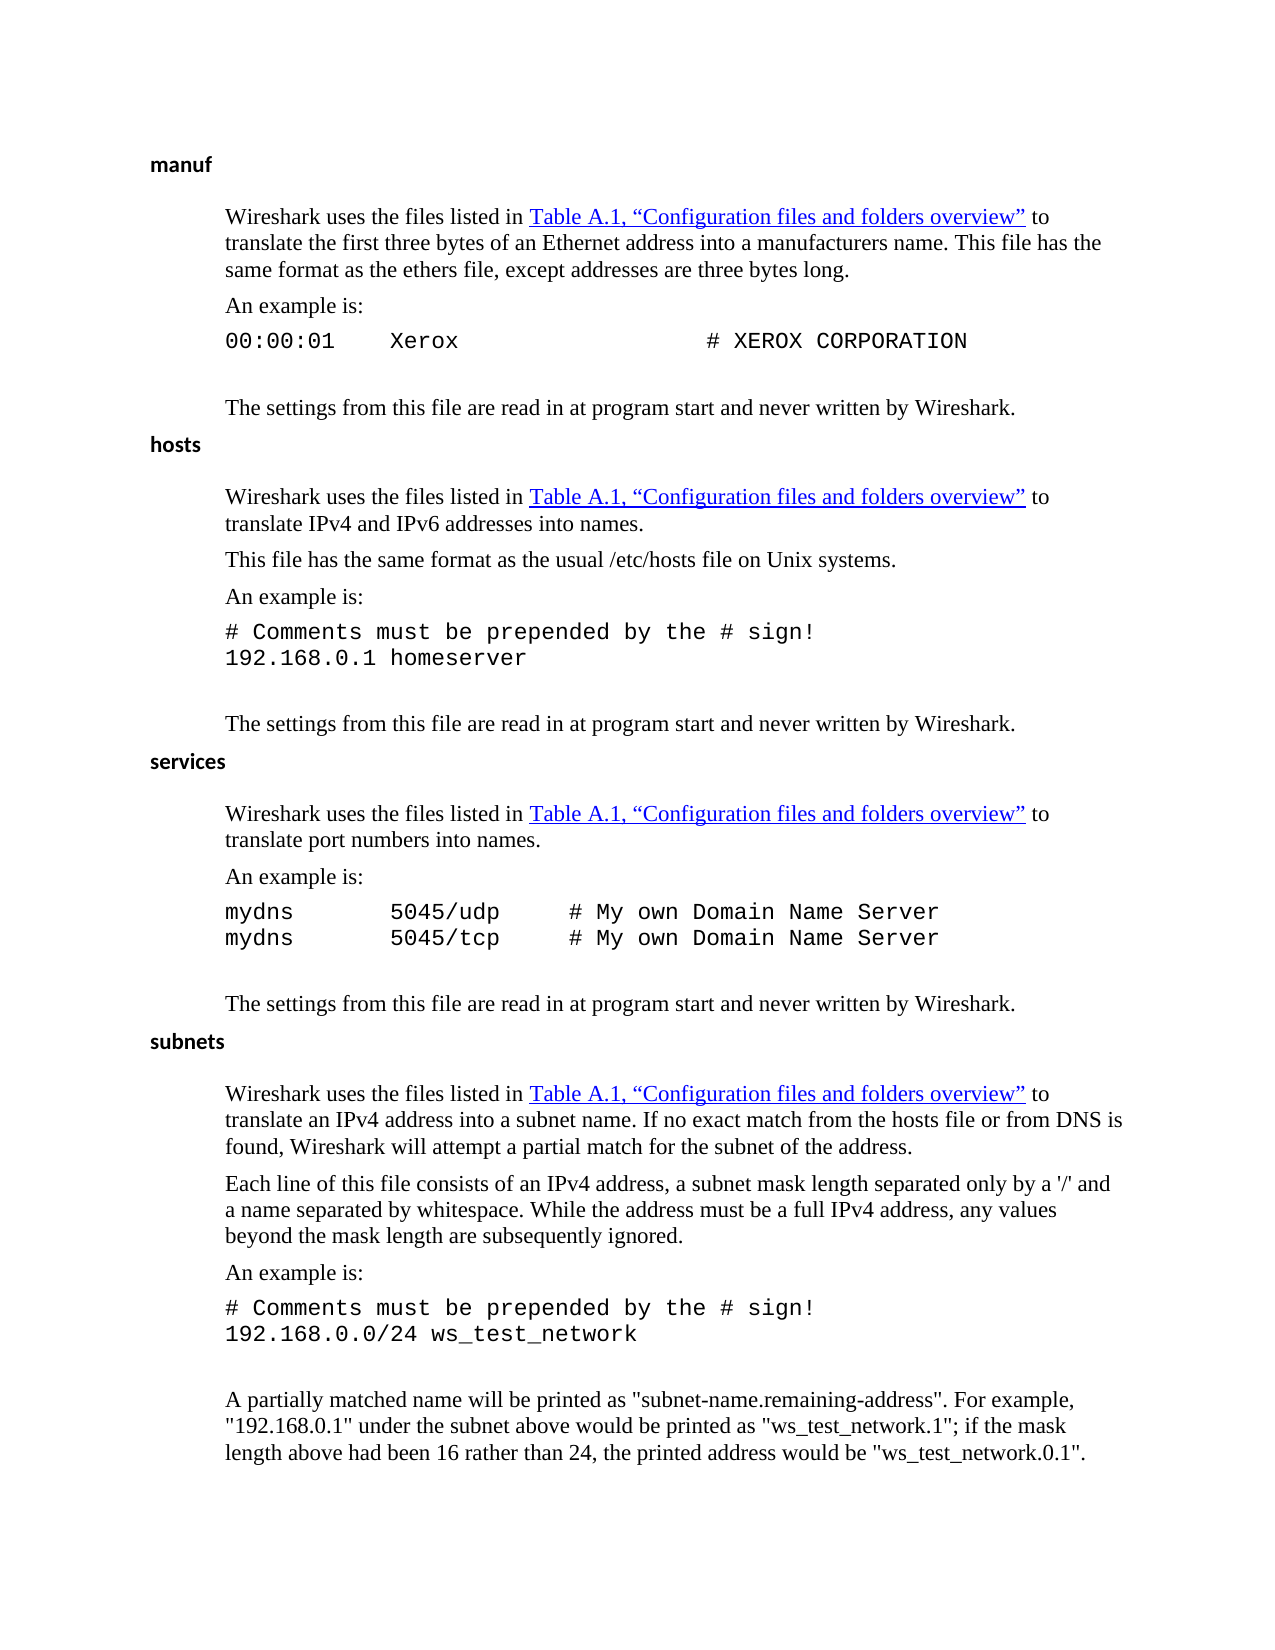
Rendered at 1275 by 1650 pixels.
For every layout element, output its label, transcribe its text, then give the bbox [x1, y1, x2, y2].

text An example is: [225, 1259, 1125, 1286]
text Wireshark uses the files listed in Table A.1, “Configuration files and folders overview” to translate IPv4 and IPv6 addresses into names. [225, 483, 1125, 536]
text manuf [150, 150, 1125, 178]
text # Comments must be prepended by the # sign! [225, 1296, 1125, 1322]
text The settings from this file are read in at program start and never written by Wireshark. [225, 394, 1125, 420]
text 192.168.0.1 homeserver [225, 646, 1125, 672]
text A partially matched name will be printed as "subnet-name.remaining-address". For example, "192.168.0.1" under the subnet above would be printed as "ws_test_network.1"; if the mask length above had been 16 rather than 24, the printed address would be "ws_test_network.0.1". [225, 1386, 1125, 1465]
text 00:00:01 Xerox # XEROX CORPORATION [225, 329, 1125, 355]
text # Comments must be prepended by the # sign! [225, 620, 1125, 646]
text hosts [150, 430, 1125, 458]
text The settings from this file are read in at program start and never written by Wireshark. [225, 990, 1125, 1017]
text mydns 5045/tcp # My own Domain Name Server [225, 926, 1125, 952]
text services [150, 747, 1125, 775]
text subnets [150, 1027, 1125, 1055]
text Wireshark uses the files listed in Table A.1, “Configuration files and folders overview” to translate port numbers into names. [225, 800, 1125, 853]
text Each line of this file consists of an IPv4 address, a subnet mask length separated only by a '/' and a name separated by whitespace. While the address must be a full IPv4 address, any values beyond the mask length are subsequently ignored. [225, 1170, 1125, 1249]
text Wireshark uses the files listed in Table A.1, “Configuration files and folders overview” to translate an IPv4 address into a subnet name. If no exact match from the hosts file or from DNS is found, Wireshark will attempt a partial match for the subnet of the address. [225, 1080, 1125, 1159]
text 192.168.0.0/24 ws_test_network [225, 1322, 1125, 1348]
text An example is: [225, 863, 1125, 890]
text Wireshark uses the files listed in Table A.1, “Configuration files and folders overview” to translate the first three bytes of an Ethernet address into a manufacturers name. This file has the same format as the ethers file, except addresses are three bytes long. [225, 203, 1125, 282]
text mydns 5045/udp # My own Domain Name Server [225, 900, 1125, 926]
text An example is: [225, 292, 1125, 319]
text An example is: [225, 583, 1125, 610]
text This file has the same format as the usual /etc/hosts file on Unix systems. [225, 547, 1125, 573]
text The settings from this file are read in at program start and never written by Wireshark. [225, 710, 1125, 737]
